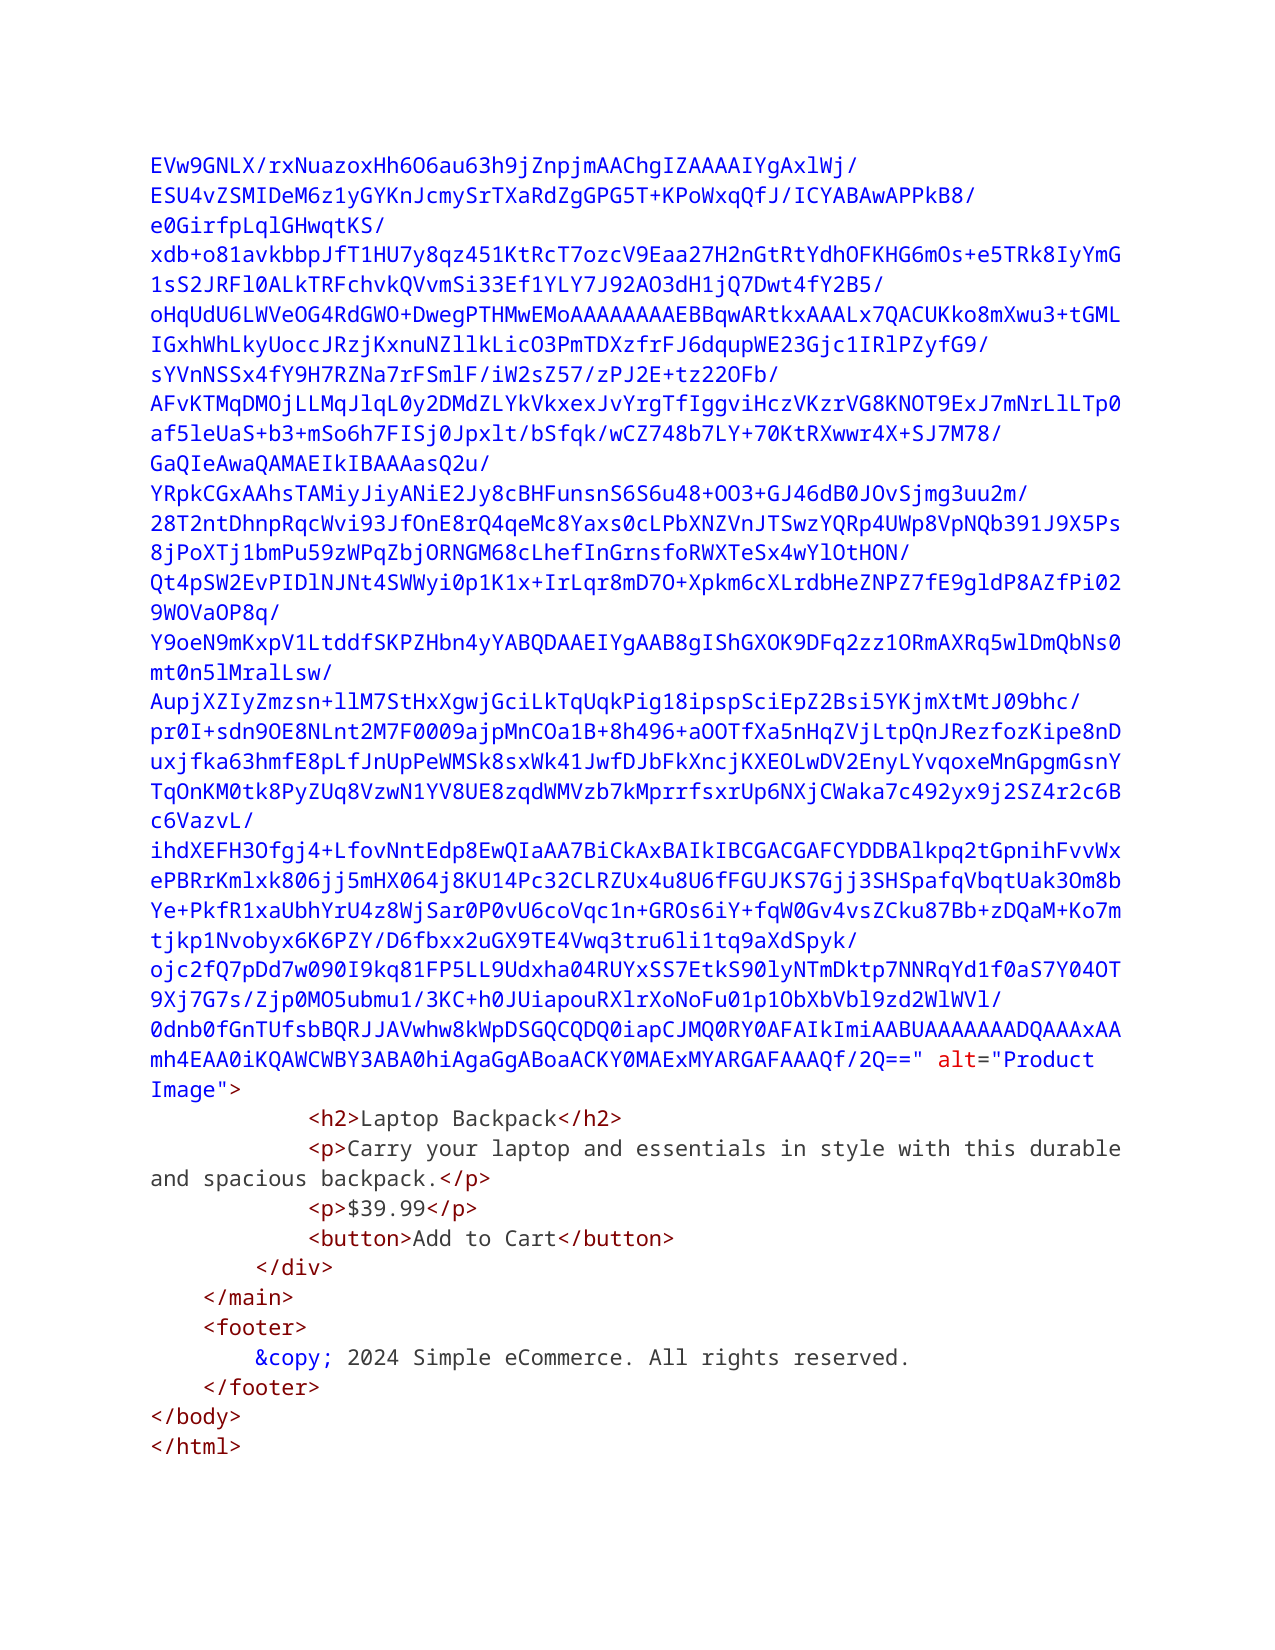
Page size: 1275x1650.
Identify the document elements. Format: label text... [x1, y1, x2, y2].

text <button>Add to Cart</button> [150, 1222, 1125, 1252]
text </body> [150, 1401, 1125, 1431]
text <p>Carry your laptop and essentials in style with this durable and spacious backpack.</p> [150, 1133, 1125, 1193]
text </footer> [150, 1371, 1125, 1401]
text </main> [150, 1282, 1125, 1312]
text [150, 150, 1125, 1103]
text </div> [150, 1252, 1125, 1282]
text <footer> [150, 1312, 1125, 1342]
text &copy; 2024 Simple eCommerce. All rights reserved. [150, 1342, 1125, 1371]
text <p>$39.99</p> [150, 1193, 1125, 1222]
text </html> [150, 1431, 1125, 1461]
text <h2>Laptop Backpack</h2> [150, 1103, 1125, 1133]
